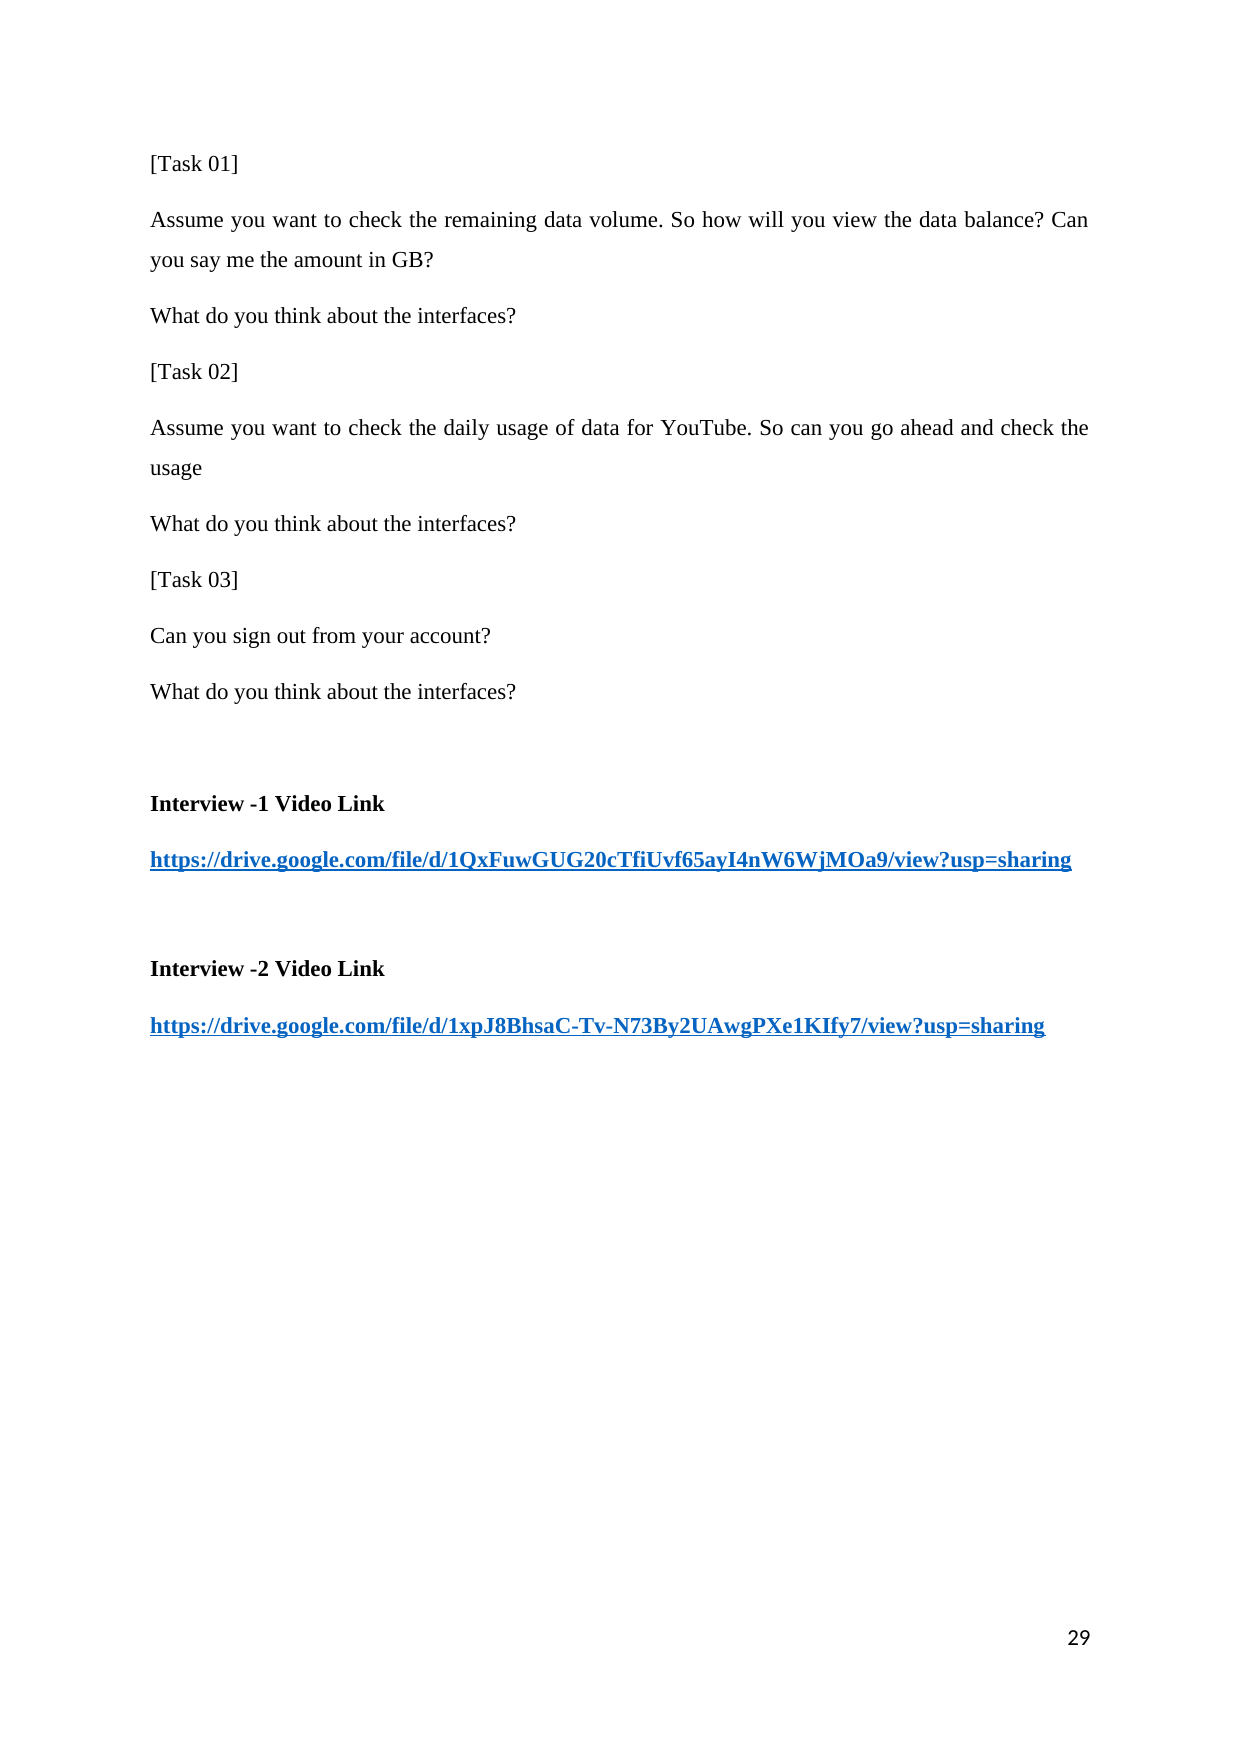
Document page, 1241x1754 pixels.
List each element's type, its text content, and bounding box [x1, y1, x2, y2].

text Interview -2 Video Link [150, 956, 1090, 982]
text Assume you want to check the remaining data volume. So how will you view the data balance? Can you say me the amount in GB? [150, 206, 1090, 272]
text [Task 03] [150, 566, 1090, 592]
text Assume you want to check the daily usage of data for YouTube. So can you go ahead and check the usage [150, 414, 1090, 480]
text https://drive.google.com/file/d/1QxFuwGUG20cTfiUvf65ayI4nW6WjMOa9/view?usp=sharing [150, 847, 1090, 873]
text [Task 01] [150, 150, 1090, 176]
text What do you think about the interfaces? [150, 302, 1090, 328]
text Can you sign out from your account? [150, 622, 1090, 648]
text What do you think about the interfaces? [150, 678, 1090, 704]
text https://drive.google.com/file/d/1xpJ8BhsaC-Tv-N73By2UAwgPXe1KIfy7/view?usp=sharing [150, 1012, 1090, 1038]
text Interview -1 Video Link [150, 790, 1090, 817]
text [Task 02] [150, 358, 1090, 384]
text What do you think about the interfaces? [150, 510, 1090, 536]
